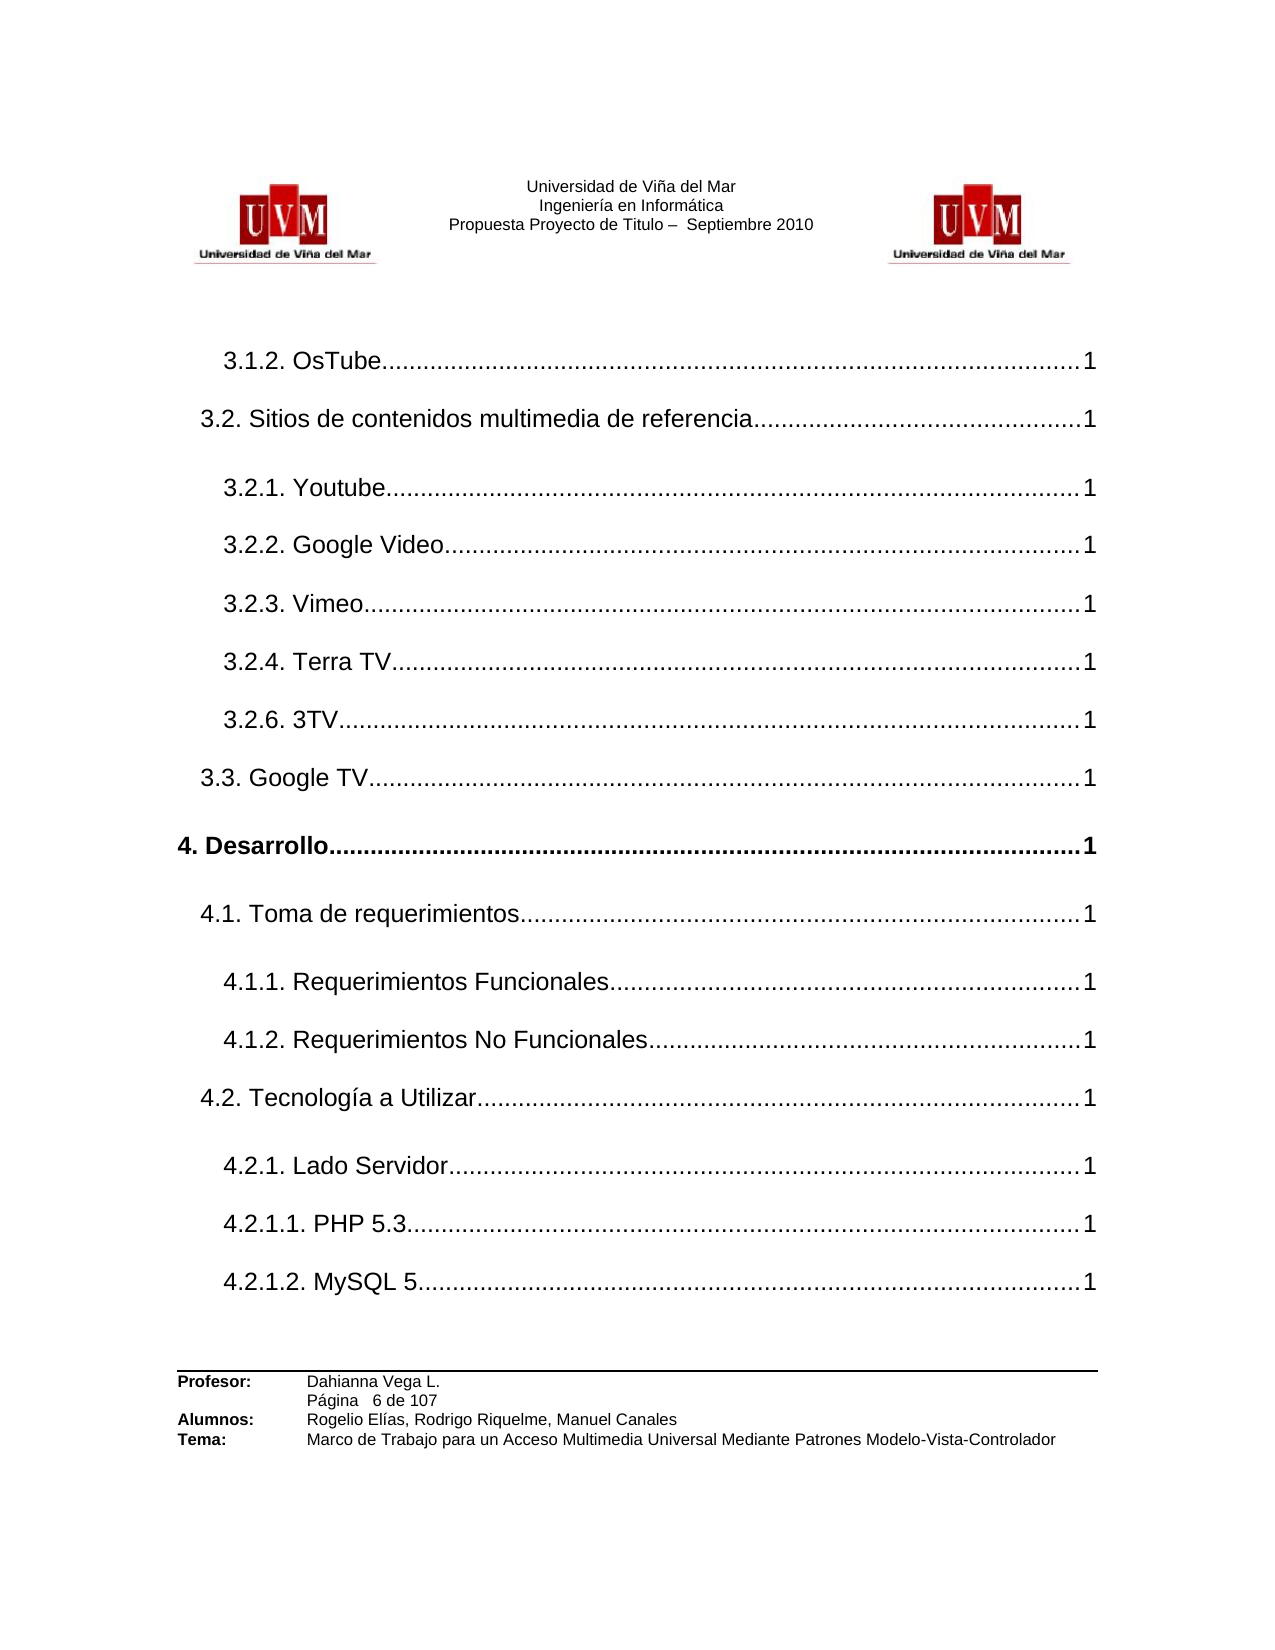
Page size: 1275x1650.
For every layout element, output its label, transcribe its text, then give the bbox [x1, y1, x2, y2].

picture [177, 176, 390, 267]
text 3.1.2. OsTube 1 [223, 346, 1098, 375]
text 4.1. Toma de requerimientos 1 [200, 899, 1098, 928]
text 3.2. Sitios de contenidos multimedia de referencia 1 [200, 404, 1098, 433]
text 4.2.1. Lado Servidor 1 [223, 1151, 1098, 1180]
text 4.1.1. Requerimientos Funcionales 1 [223, 967, 1098, 996]
text 4.2. Tecnología a Utilizar 1 [200, 1083, 1098, 1112]
text 4.2.1.2. MySQL 5 1 [223, 1267, 1098, 1296]
text 3.2.3. Vimeo 1 [223, 588, 1098, 617]
text 3.2.6. 3TV 1 [223, 704, 1098, 733]
text 4.1.2. Requerimientos No Funcionales 1 [223, 1025, 1098, 1054]
text 3.3. Google TV 1 [200, 763, 1098, 791]
text 3.2.1. Youtube 1 [223, 472, 1098, 501]
text 3.2.4. Terra TV 1 [223, 647, 1098, 675]
text 3.2.2. Google Video 1 [223, 531, 1098, 559]
text 4. Desarrollo 1 [177, 831, 1098, 859]
text 4.2.1.1. PHP 5.3 1 [223, 1209, 1098, 1238]
picture [871, 176, 1084, 267]
